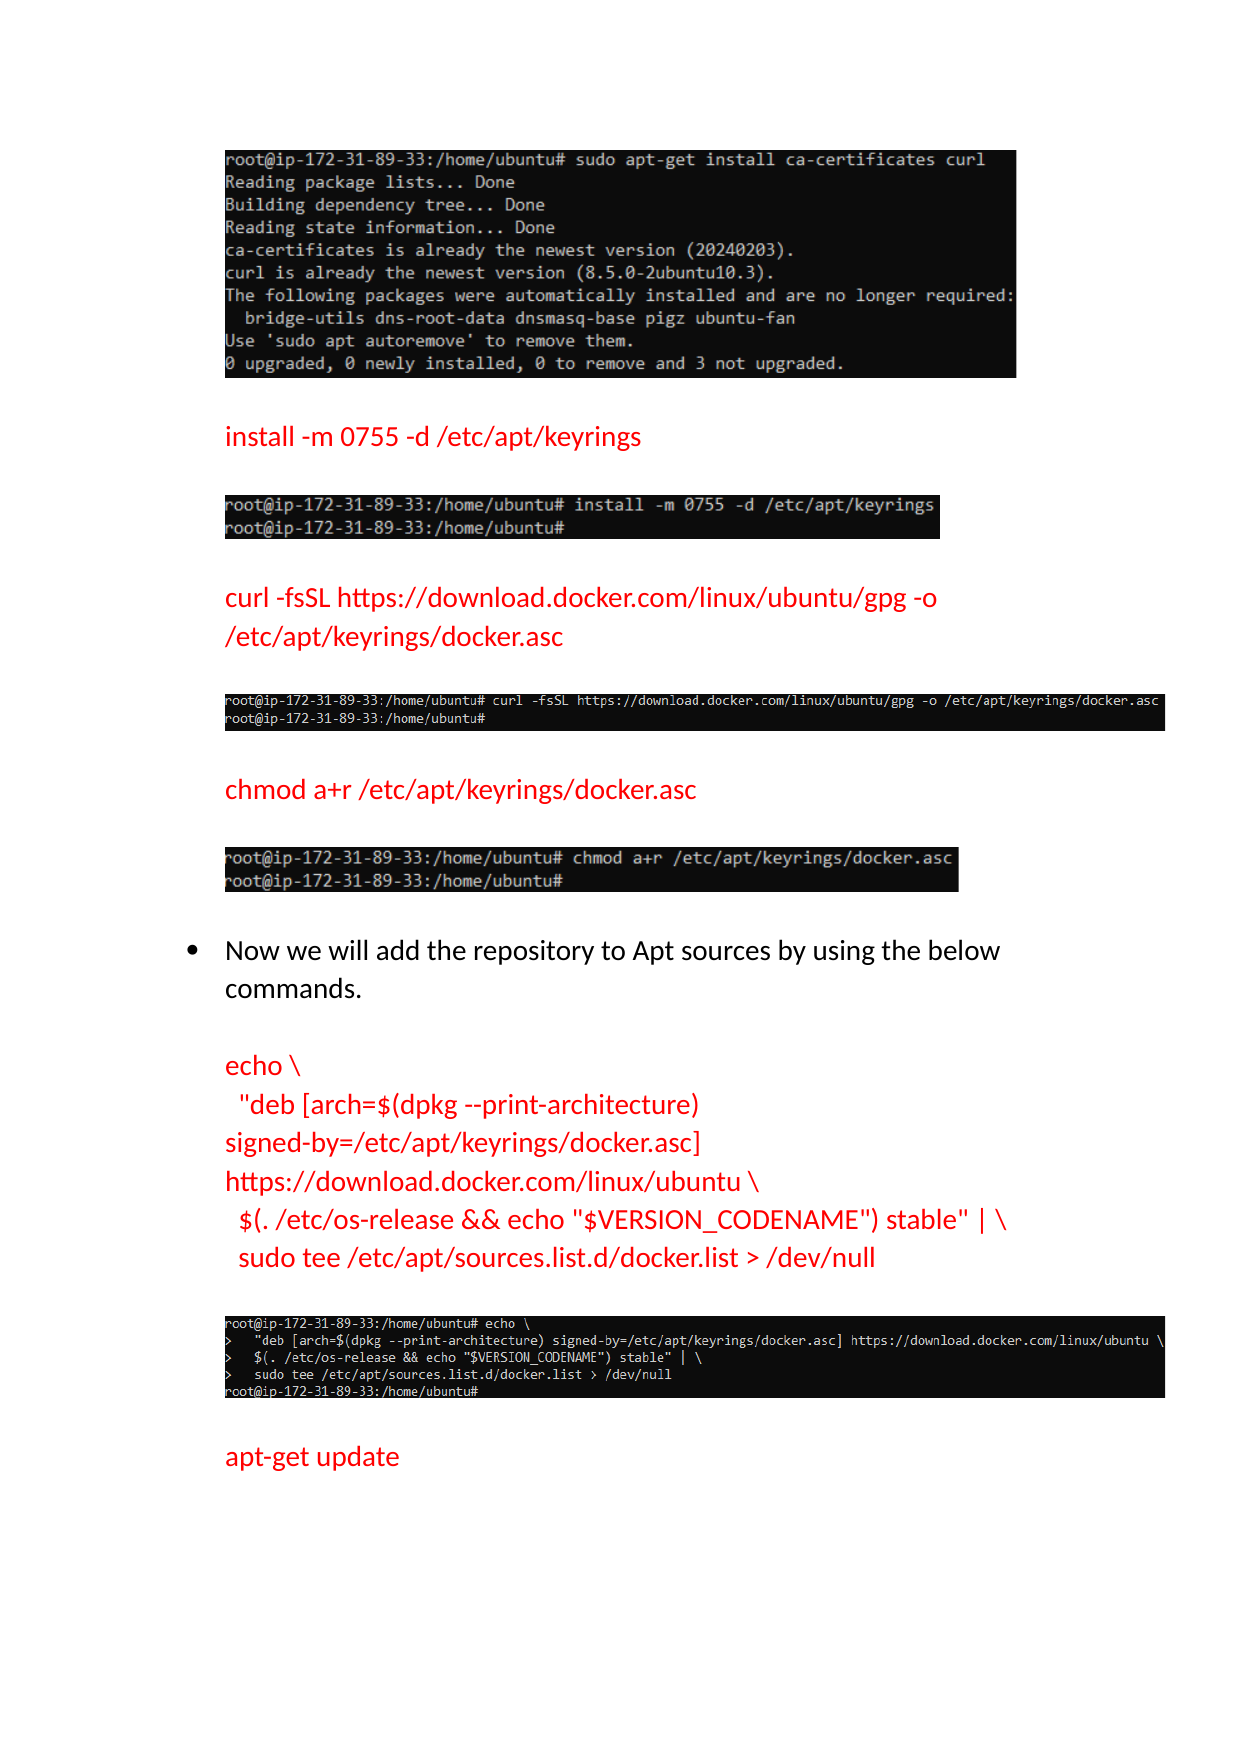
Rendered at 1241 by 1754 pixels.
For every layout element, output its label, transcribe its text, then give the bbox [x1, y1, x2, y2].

list echo \ [225, 1047, 1090, 1083]
picture [225, 847, 959, 892]
list Now we will add the repository to Apt sources by using the below commands. [187, 932, 1090, 1006]
list sudo tee /etc/apt/sources.list.d/docker.list > /dev/null [225, 1239, 1090, 1275]
list $(. /etc/os-release && echo "$VERSION_CODENAME") stable" | \ [225, 1201, 1090, 1237]
picture [225, 1316, 1166, 1398]
list "deb [arch=$(dpkg --print-architecture) signed-by=/etc/apt/keyrings/docker.asc] https://download.docker.com/linux/ubuntu \ [225, 1086, 1090, 1198]
list apt-get update [225, 1438, 1090, 1473]
list curl -fsSL https://download.docker.com/linux/ubuntu/gpg -o /etc/apt/keyrings/docker.asc [225, 579, 1090, 653]
picture [225, 495, 940, 539]
list chmod a+r /etc/apt/keyrings/docker.asc [225, 771, 1090, 806]
picture [225, 694, 1166, 731]
picture [225, 150, 1017, 378]
list install -m 0755 -d /etc/apt/keyrings [225, 418, 1090, 454]
